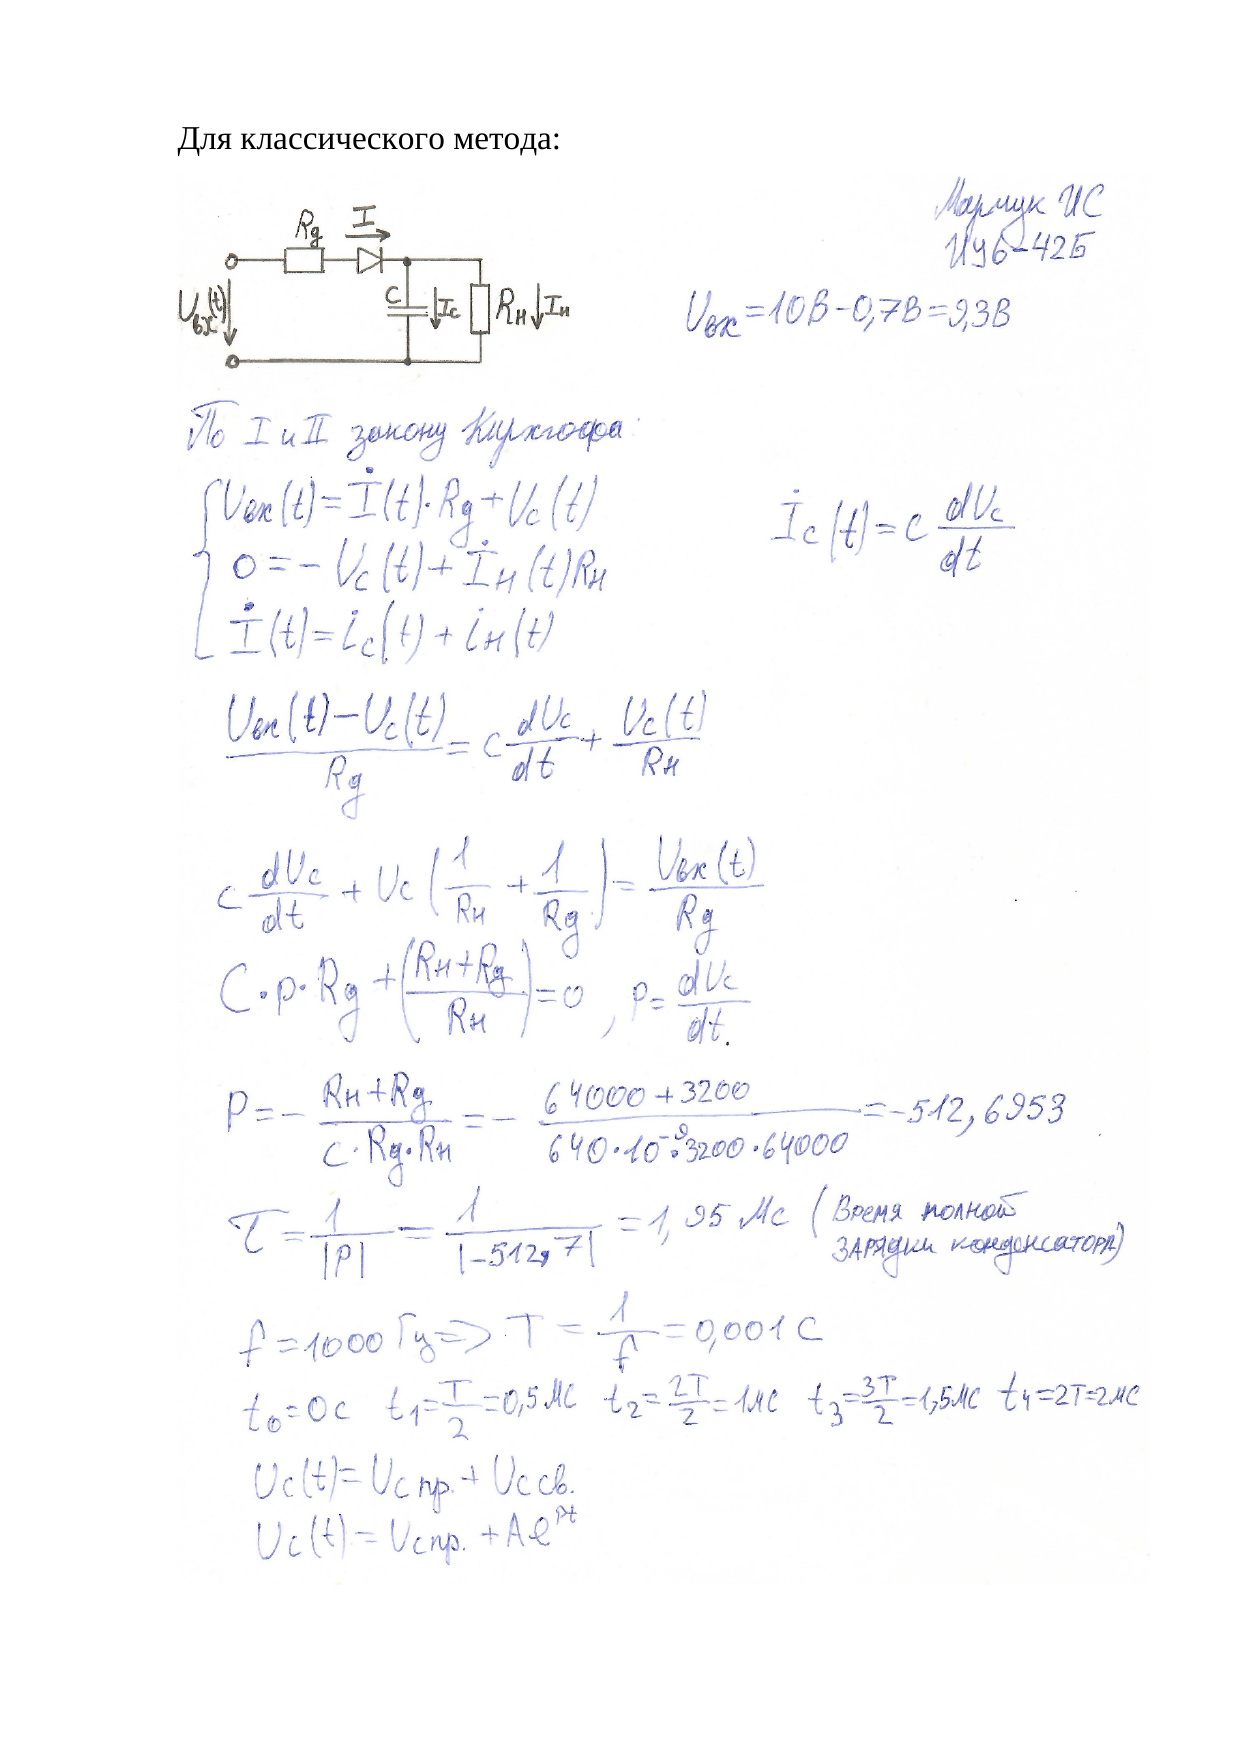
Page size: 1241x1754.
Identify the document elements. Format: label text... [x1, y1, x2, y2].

text Для классического метода: [177, 118, 1152, 156]
picture [177, 168, 1151, 1585]
